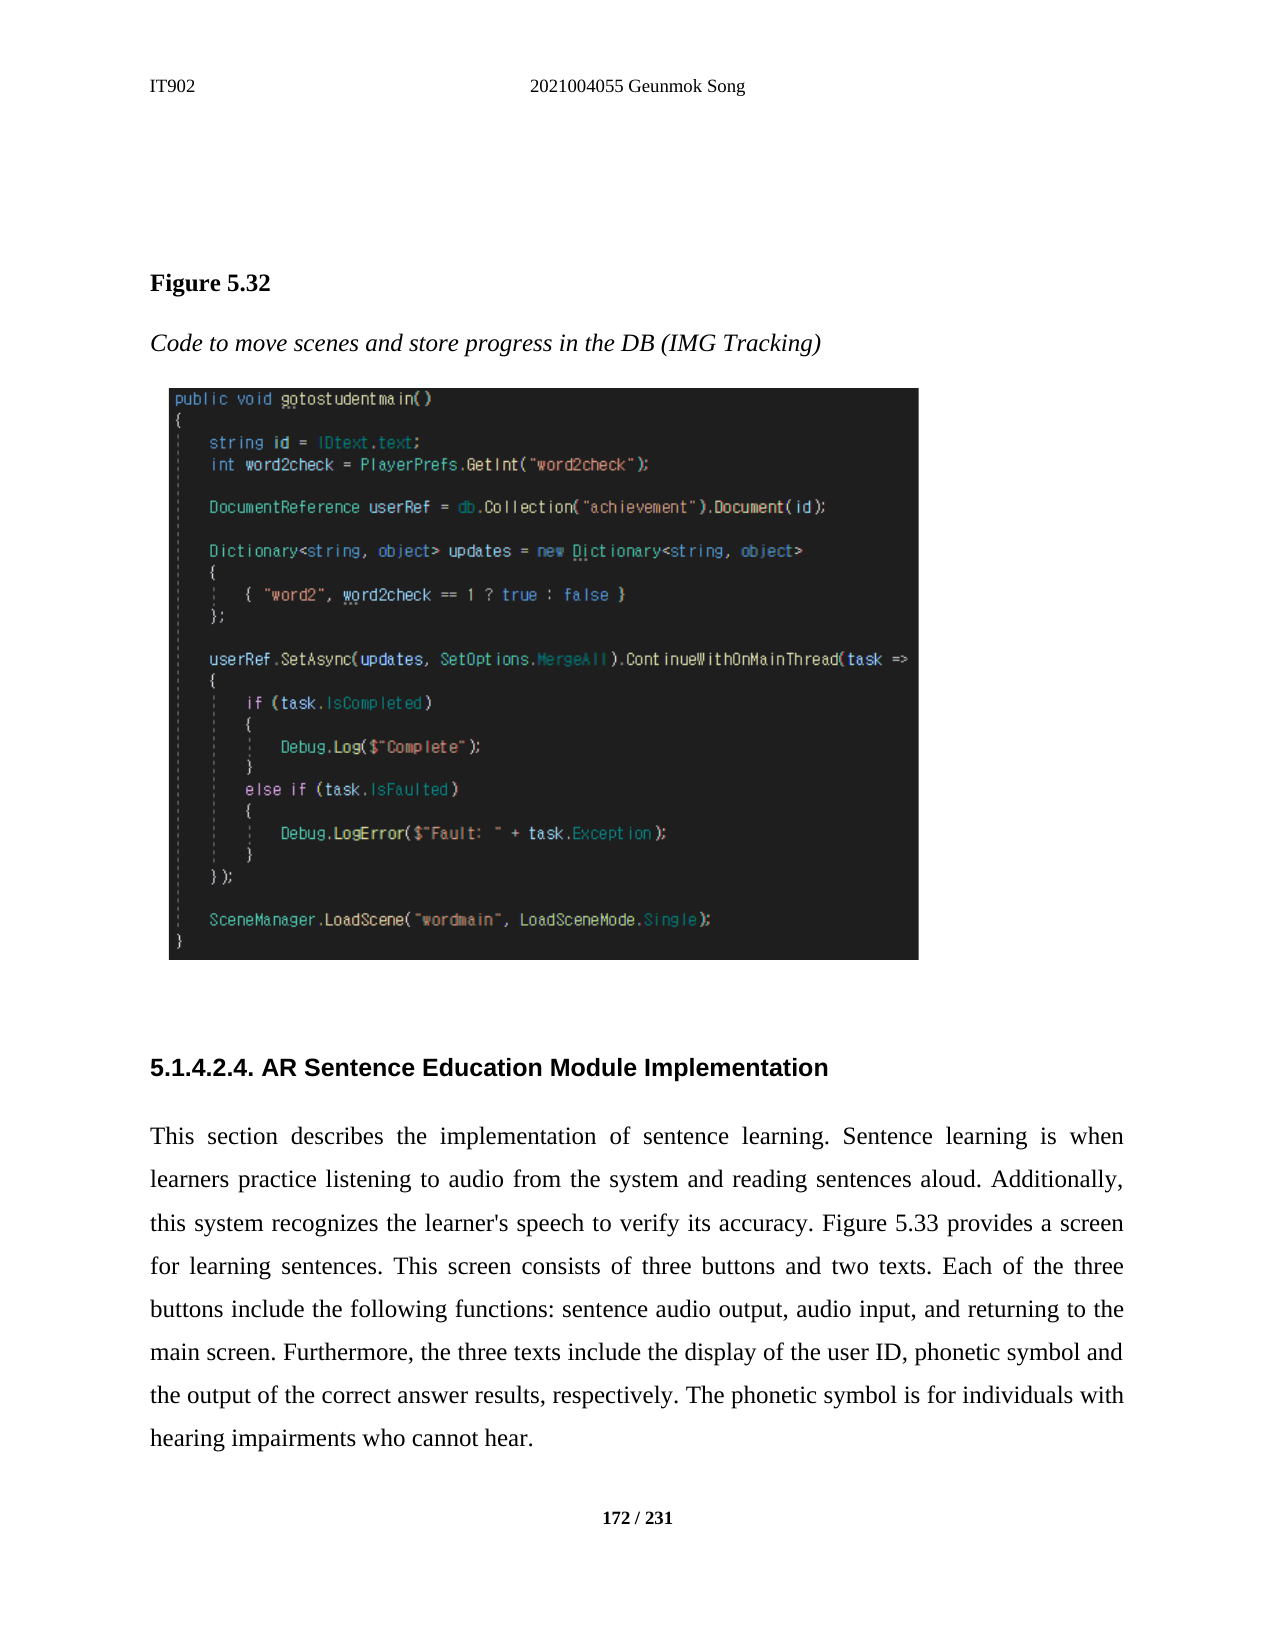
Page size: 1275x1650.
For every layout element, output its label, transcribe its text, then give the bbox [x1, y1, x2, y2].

text Figure 5.32 [150, 268, 1125, 297]
subtitle 5.1.4.2.4. AR Sentence Education Module Implementation [150, 1053, 1125, 1082]
text This section describes the implementation of sentence learning. Sentence learning is when learners practice listening to audio from the system and reading sentences aloud. Additionally, this system recognizes the learner's speech to verify its accuracy. Figure 5.33 provides a screen for learning sentences. This screen consists of three buttons and two texts. Each of the three buttons include the following functions: sentence audio output, audio input, and returning to the main screen. Furthermore, the three texts include the display of the user ID, phonetic symbol and the output of the correct answer results, respectively. The phonetic symbol is for individuals with hearing impairments who cannot hear. [150, 1121, 1125, 1452]
text Code to move scenes and store progress in the DB (IMG Tracking) [150, 328, 1125, 357]
